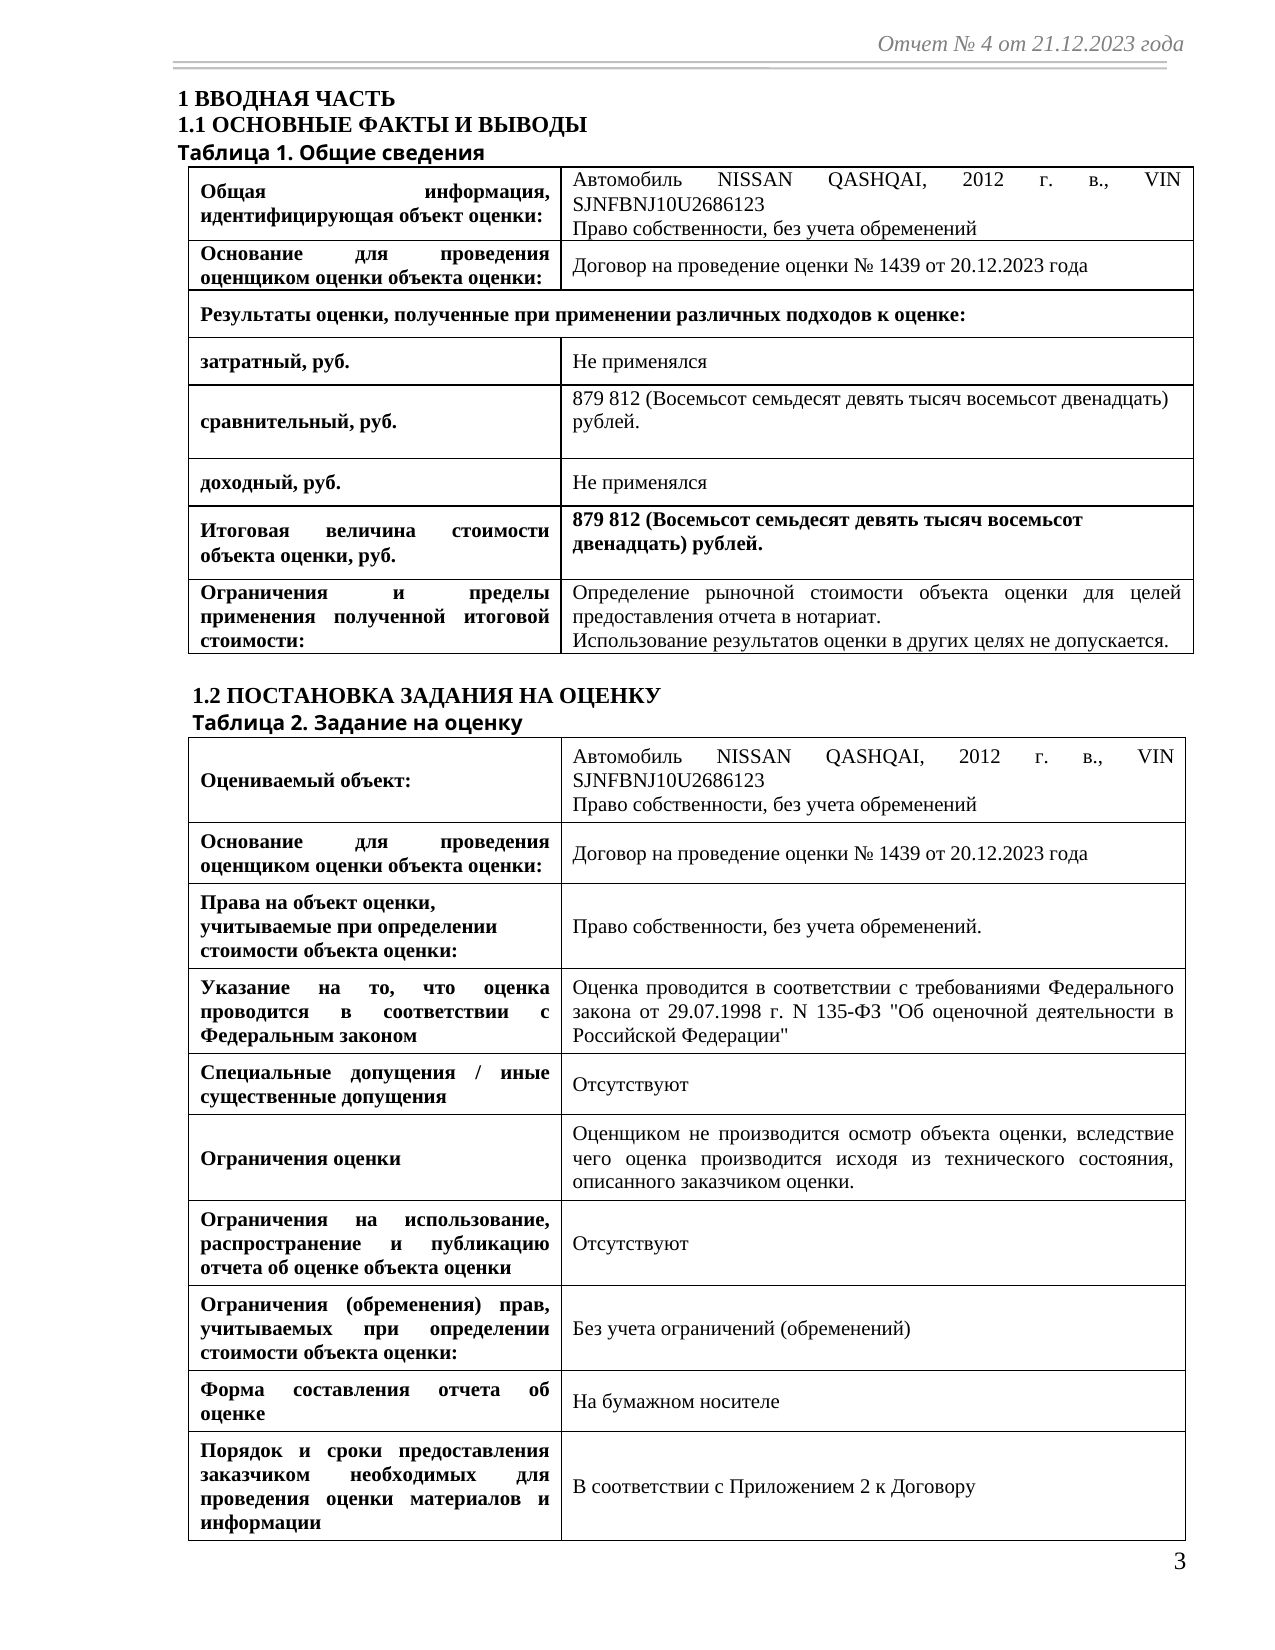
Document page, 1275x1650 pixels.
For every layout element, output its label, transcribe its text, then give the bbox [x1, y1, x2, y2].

table_cell В соответствии с Приложением 2 к Договору [562, 1432, 1185, 1540]
table_cell Ограничения на использование, распространение и публикацию отчета об оценке объекта оценки [189, 1201, 561, 1284]
text Таблица 2. Задание на оценку [192, 708, 1186, 737]
table_cell Договор на проведение оценки № 1439 от 20.12.2023 года [562, 823, 1185, 883]
table_cell Отсутствуют [562, 1201, 1185, 1284]
table_cell Оценка проводится в соответствии с требованиями Федерального закона от 29.07.1998 г. N 135-ФЗ "Об оценочной деятельности в Российской Федерации" [562, 969, 1185, 1053]
table_cell Не применялся [562, 459, 1193, 505]
table_cell Права на объект оценки, учитываемые при определении стоимости объекта оценки: [189, 884, 561, 968]
table_header Оцениваемый объект: [189, 738, 561, 822]
table_cell Результаты оценки, полученные при применении различных подходов к оценке: [189, 291, 1193, 337]
table_cell Оценщиком не производится осмотр объекта оценки, вследствие чего оценка производится исходя из технического состояния, описанного заказчиком оценки. [562, 1115, 1185, 1199]
table_cell Не применялся [562, 338, 1193, 384]
subtitle 1.2 ПОСТАНОВКА ЗАДАНИЯ НА ОЦЕНКУ [192, 682, 1186, 708]
subtitle 1 ВВОДНАЯ ЧАСТЬ [177, 85, 1186, 112]
table_cell Указание на то, что оценка проводится в соответствии с Федеральным законом [189, 969, 561, 1053]
table_cell Без учета ограничений (обременений) [562, 1286, 1185, 1370]
table_cell Основание для проведения оценщиком оценки объекта оценки: [189, 241, 560, 289]
table_cell Итоговая величина стоимости объекта оценки, руб. [189, 507, 560, 579]
table_cell Порядок и сроки предоставления заказчиком необходимых для проведения оценки материалов и информации [189, 1432, 561, 1540]
table_cell Специальные допущения / иные существенные допущения [189, 1054, 561, 1114]
table_header Общая информация, идентифицирующая объект оценки: [189, 168, 560, 239]
table_header Автомобиль NISSAN QASHQAI, 2012 г. в., VIN SJNFBNJ10U2686123 Право собственности, без учета обременений [562, 168, 1193, 239]
table_cell Ограничения оценки [189, 1115, 561, 1199]
table_cell Право собственности, без учета обременений. [562, 884, 1185, 968]
table_cell Ограничения и пределы применения полученной итоговой стоимости: [189, 580, 560, 652]
table_cell Отсутствуют [562, 1054, 1185, 1114]
table_cell сравнительный, руб. [189, 386, 560, 458]
table_cell Ограничения (обременения) прав, учитываемых при определении стоимости объекта оценки: [189, 1286, 561, 1370]
text Таблица 1. Общие сведения [177, 138, 1186, 166]
table_cell Основание для проведения оценщиком оценки объекта оценки: [189, 823, 561, 883]
table_cell Договор на проведение оценки № 1439 от 20.12.2023 года [562, 241, 1193, 289]
table_cell Форма составления отчета об оценке [189, 1371, 561, 1431]
table_cell доходный, руб. [189, 459, 560, 505]
table_cell На бумажном носителе [562, 1371, 1185, 1431]
table_cell 879 812 (Восемьсот семьдесят девять тысяч восемьсот двенадцать) рублей. [562, 507, 1193, 579]
table_header Автомобиль NISSAN QASHQAI, 2012 г. в., VIN SJNFBNJ10U2686123 Право собственности, без учета обременений [562, 738, 1185, 822]
table_cell Определение рыночной стоимости объекта оценки для целей предоставления отчета в нотариат. Использование результатов оценки в других целях не допускается. [562, 580, 1193, 652]
table_cell 879 812 (Восемьсот семьдесят девять тысяч восемьсот двенадцать) рублей. [562, 386, 1193, 458]
subtitle 1.1 ОСНОВНЫЕ ФАКТЫ И ВЫВОДЫ [177, 112, 1186, 138]
table_cell затратный, руб. [189, 338, 560, 384]
